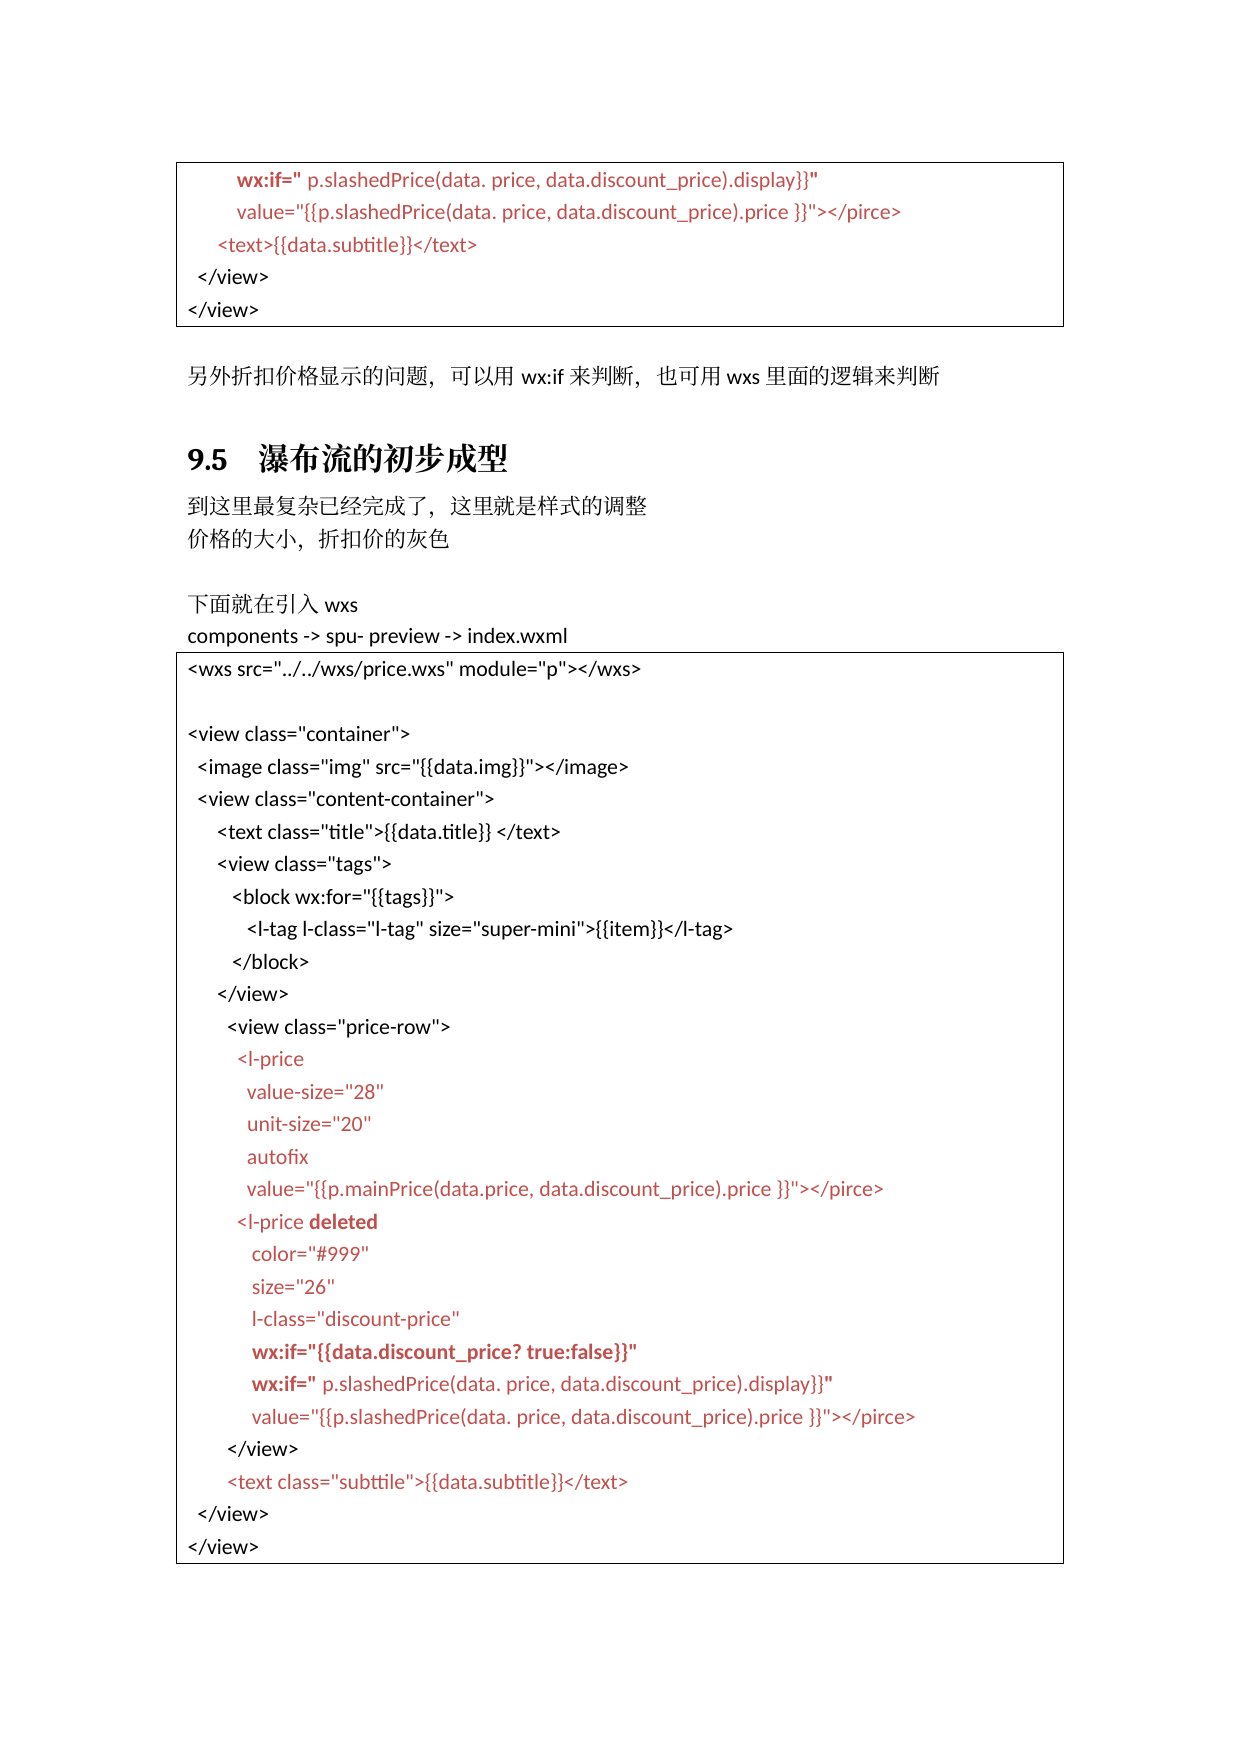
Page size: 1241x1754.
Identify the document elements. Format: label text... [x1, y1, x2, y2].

subtitle 瀑布流的初步成型 [187, 424, 1053, 489]
text 另外折扣价格显示的问题，可以用 wx:if 来判断，也可用wxs 里面的逻辑来判断 [187, 359, 1053, 392]
table_header <wxs src="../../wxs/price.wxs" module="p"></wxs> <view class="container"> <image class="img" src="{{data.img}}"></image> <view class="content-container"> <text class="title">{{data.title}} </text> <view class="tags"> <block wx:for="{{tags}}"> <l-tag l-class="l-tag" size="super-mini">{{item}}</l-tag> </block> </view> <view class="price-row"> <l-price value-size="28" unit-size="20" autofix value="{{p.mainPrice(data.price, data.discount_price).price }}"></pirce> <l-price deleted color="#999" size="26" l-class="discount-price" wx:if="{{data.discount_price? true:false}}" wx:if=" p.slashedPrice(data. price, data.discount_price).display}}" value="{{p.slashedPrice(data. price, data.discount_price).price }}"></pirce> </view> <text class="subttile">{{data.subtitle}}</text> </view> </view> [177, 653, 1063, 1563]
text 到这里最复杂已经完成了，这里就是样式的调整 [187, 489, 1053, 522]
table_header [177, 163, 1063, 326]
text components -> spu- preview -> index.wxml [187, 619, 1053, 652]
text 价格的大小，折扣价的灰色 [187, 522, 1053, 554]
text 下面就在引入 wxs [187, 587, 1053, 619]
